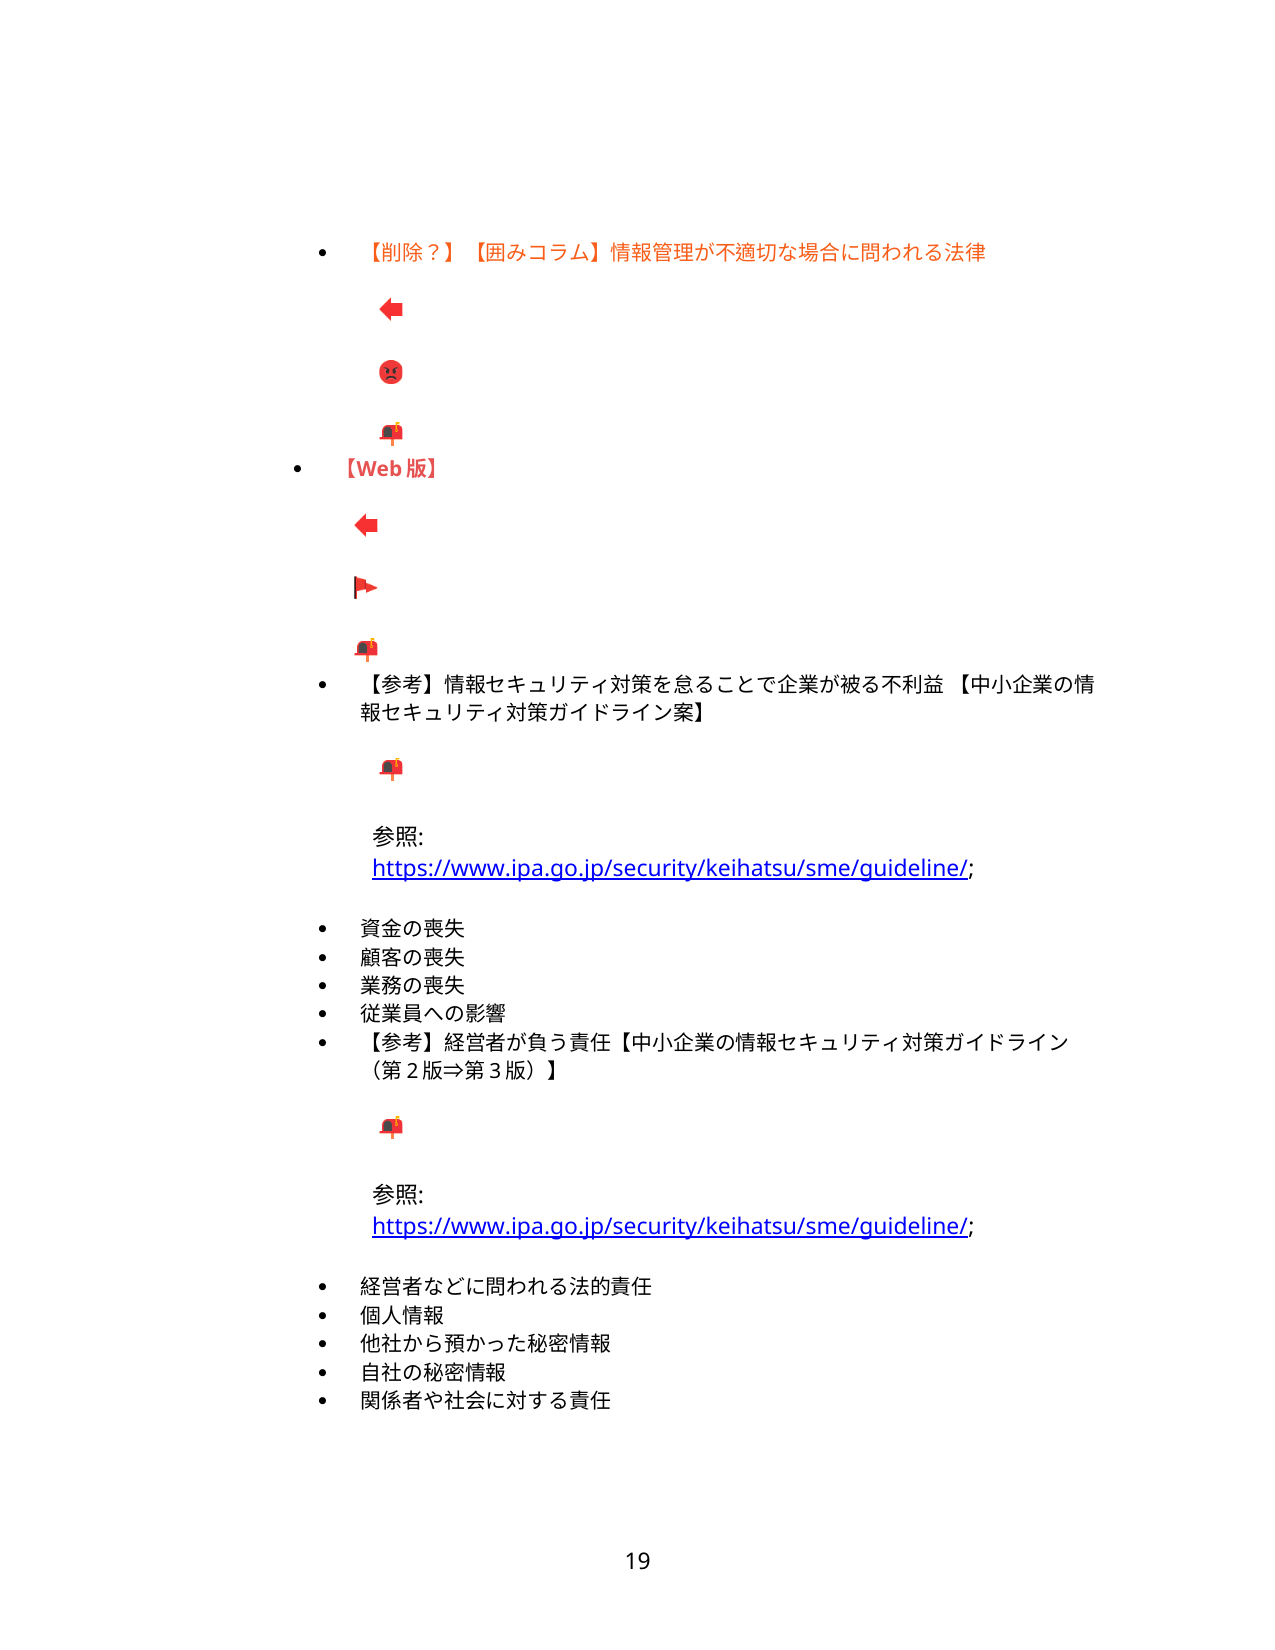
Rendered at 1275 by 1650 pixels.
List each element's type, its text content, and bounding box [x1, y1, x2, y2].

picture [354, 513, 378, 537]
list 個人情報 [319, 1301, 1098, 1329]
list 【削除？】【囲みコラム】情報管理が不適切な場合に問われる法律 [319, 238, 1098, 266]
picture [379, 758, 403, 781]
picture [379, 1116, 403, 1139]
list 顧客の喪失 [319, 943, 1098, 971]
list 経営者などに問われる法的責任 [319, 1272, 1098, 1301]
list 業務の喪失 [319, 971, 1098, 999]
list 従業員への影響 [319, 999, 1098, 1028]
picture [354, 576, 378, 599]
list 資金の喪失 [319, 914, 1098, 943]
text https://www.ipa.go.jp/security/keihatsu/sme/guideline/; [372, 852, 1098, 883]
list 参照: [372, 821, 1098, 852]
picture [379, 422, 403, 446]
picture [379, 297, 403, 321]
list 自社の秘密情報 [319, 1358, 1098, 1386]
list 参照: [372, 1179, 1098, 1210]
list 関係者や社会に対する責任 [319, 1386, 1098, 1414]
list 【参考】情報セキュリティ対策を怠ることで企業が被る不利益 【中小企業の情報セキュリティ対策ガイドライン案】 [319, 670, 1098, 727]
list 他社から預かった秘密情報 [319, 1329, 1098, 1358]
list 【Web版】 [294, 454, 1098, 482]
list 【参考】経営者が負う責任【中小企業の情報セキュリティ対策ガイドライン（第2版⇒第3版）】 [319, 1028, 1098, 1085]
picture [354, 638, 378, 662]
picture [379, 360, 403, 384]
text https://www.ipa.go.jp/security/keihatsu/sme/guideline/; [372, 1210, 1098, 1241]
